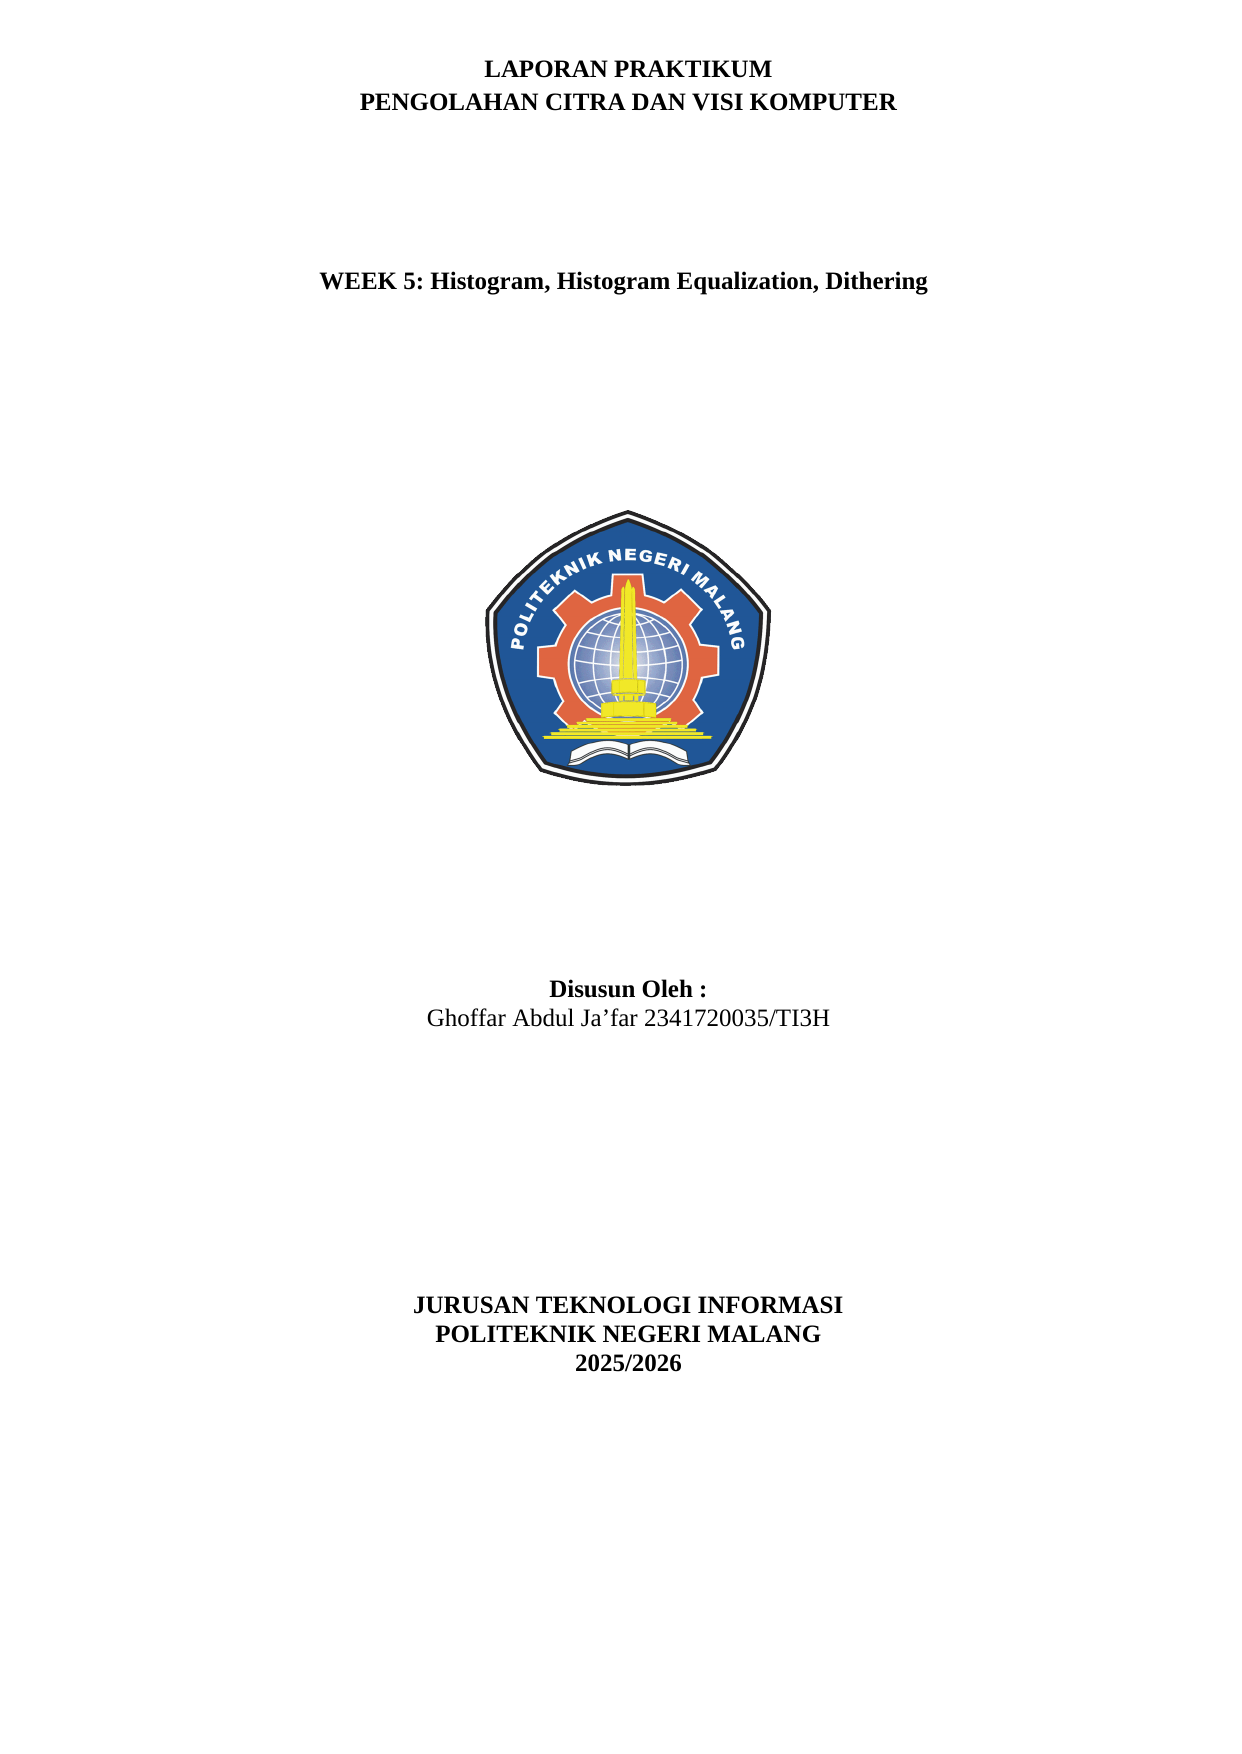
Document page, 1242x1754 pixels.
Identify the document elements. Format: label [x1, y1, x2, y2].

picture [482, 510, 774, 786]
